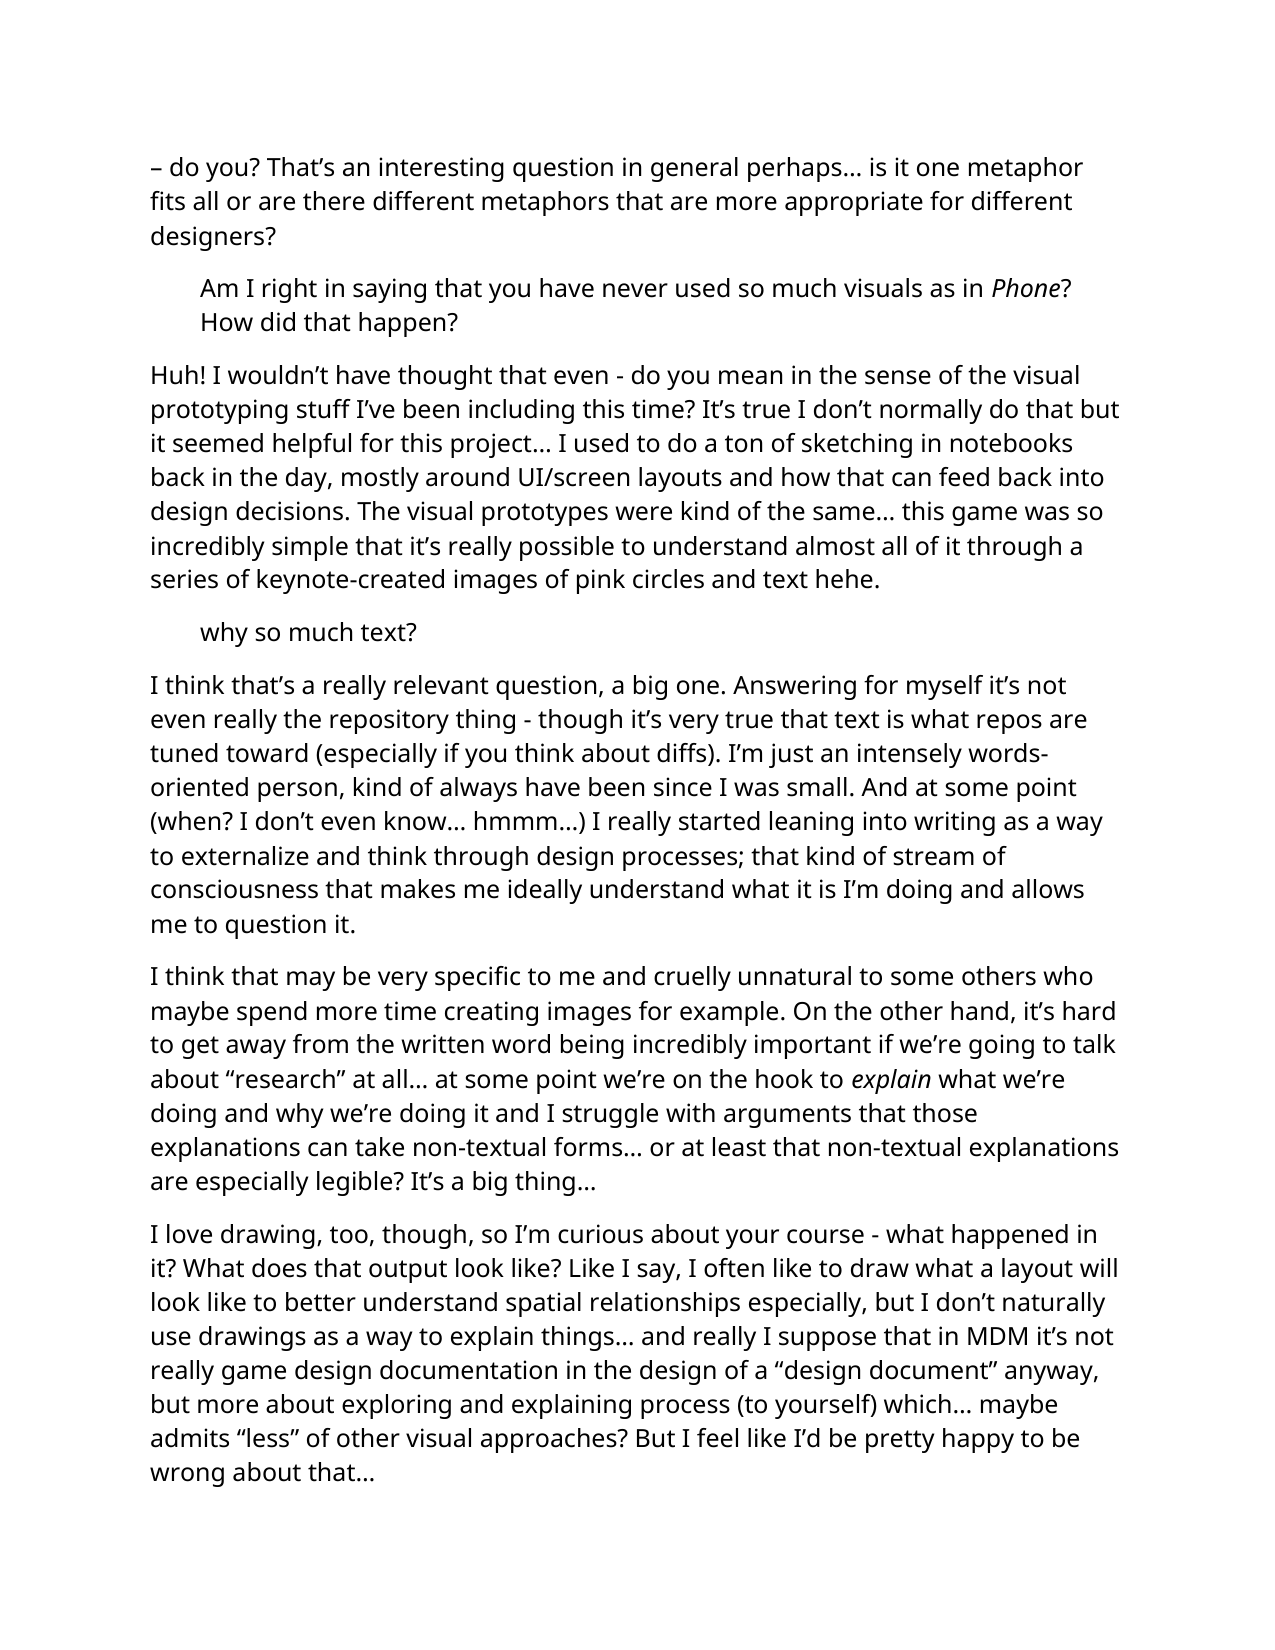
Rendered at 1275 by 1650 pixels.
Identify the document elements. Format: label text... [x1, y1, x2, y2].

text I think that’s a really relevant question, a big one. Answering for myself it’s not even really the repository thing - though it’s very true that text is what repos are tuned toward (especially if you think about diffs). I’m just an intensely words-oriented person, kind of always have been since I was small. And at some point (when? I don’t even know… hmmm…) I really started leaning into writing as a way to externalize and think through design processes; that kind of stream of consciousness that makes me ideally understand what it is I’m doing and allows me to question it. [150, 668, 1125, 940]
text Huh! I wouldn’t have thought that even - do you mean in the sense of the visual prototyping stuff I’ve been including this time? It’s true I don’t normally do that but it seemed helpful for this project… I used to do a ton of sketching in notebooks back in the day, mostly around UI/screen layouts and how that can feed back into design decisions. The visual prototypes were kind of the same… this game was so incredibly simple that it’s really possible to understand almost all of it through a series of keynote-created images of pink circles and text hehe. [150, 358, 1125, 596]
text Am I right in saying that you have never used so much visuals as in Phone? How did that happen? [200, 271, 1075, 339]
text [150, 150, 1125, 252]
text I think that may be very specific to me and cruelly unnatural to some others who maybe spend more time creating images for example. On the other hand, it’s hard to get away from the written word being incredibly important if we’re going to talk about “research” at all… at some point we’re on the hook to explain what we’re doing and why we’re doing it and I struggle with arguments that those explanations can take non-textual forms… or at least that non-textual explanations are especially legible? It’s a big thing… [150, 959, 1125, 1197]
text why so much text? [200, 615, 1075, 649]
text I love drawing, too, though, so I’m curious about your course - what happened in it? What does that output look like? Like I say, I often like to draw what a layout will look like to better understand spatial relationships especially, but I don’t naturally use drawings as a way to explain things… and really I suppose that in MDM it’s not really game design documentation in the design of a “design document” anyway, but more about exploring and explaining process (to yourself) which… maybe admits “less” of other visual approaches? But I feel like I’d be pretty happy to be wrong about that… [150, 1216, 1125, 1489]
